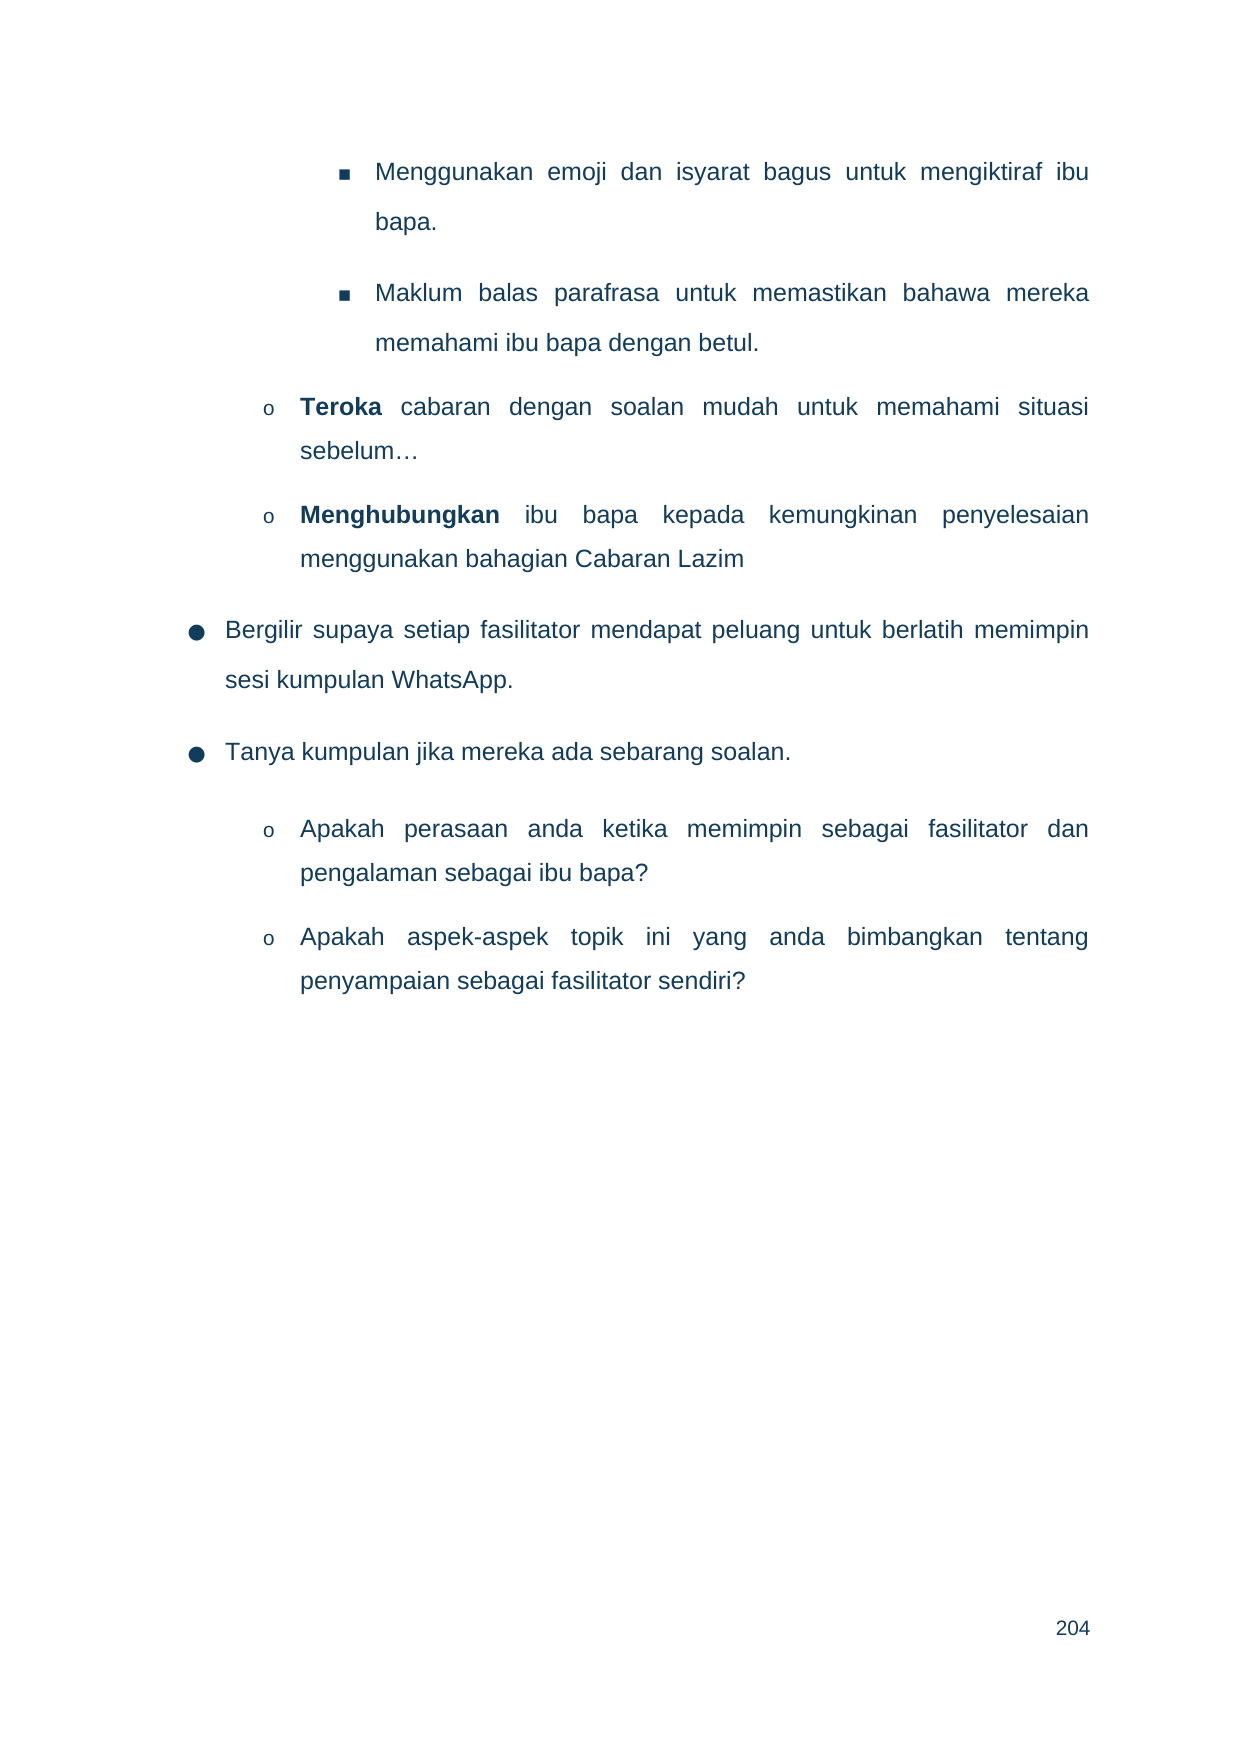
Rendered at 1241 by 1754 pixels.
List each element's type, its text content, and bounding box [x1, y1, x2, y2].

list Maklum balas parafrasa untuk memastikan bahawa mereka memahami ibu bapa dengan betul. [337, 271, 1090, 357]
list Menggunakan emoji dan isyarat bagus untuk mengiktiraf ibu bapa. [337, 150, 1090, 236]
list Teroka cabaran dengan soalan mudah untuk memahami situasi sebelum… [262, 392, 1090, 465]
list Menghubungkan ibu bapa kepada kemungkinan penyelesaian menggunakan bahagian Cabaran Lazim [262, 500, 1090, 573]
list Apakah aspek-aspek topik ini yang anda bimbangkan tentang penyampaian sebagai fasilitator sendiri? [262, 922, 1090, 995]
list Apakah perasaan anda ketika memimpin sebagai fasilitator dan pengalaman sebagai ibu bapa? [262, 814, 1090, 887]
list Tanya kumpulan jika mereka ada sebarang soalan. [187, 729, 1090, 772]
list Bergilir supaya setiap fasilitator mendapat peluang untuk berlatih memimpin sesi kumpulan WhatsApp. [187, 608, 1090, 694]
